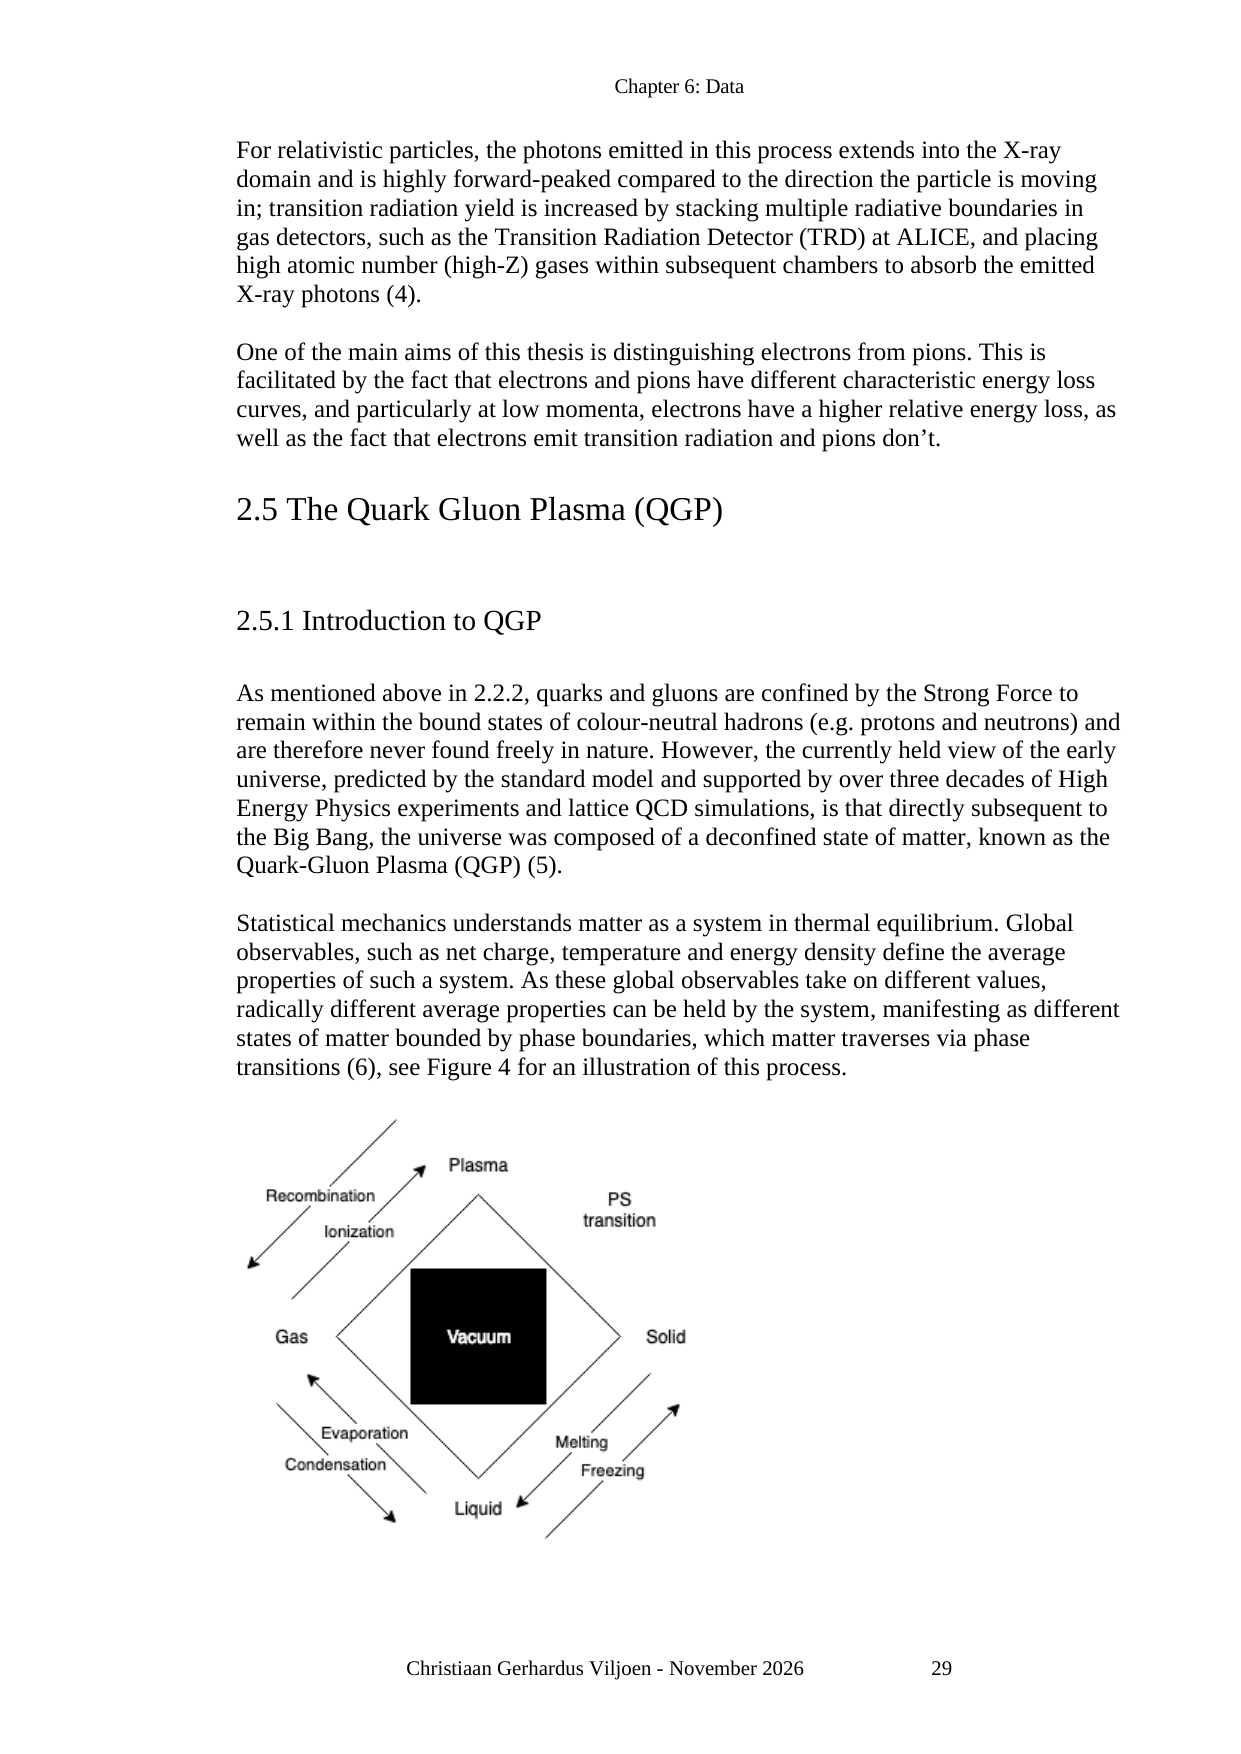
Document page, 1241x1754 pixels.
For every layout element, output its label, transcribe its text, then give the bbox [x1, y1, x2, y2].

picture [236, 1109, 696, 1551]
subtitle The Quark Gluon Plasma (QGP) [236, 489, 1122, 527]
subtitle Introduction to QGP [236, 603, 1122, 637]
text As mentioned above in 2.2.2, quarks and gluons are confined by the Strong Force to remain within the bound states of colour-neutral hadrons (e.g. protons and neutrons) and are therefore never found freely in nature. However, the currently held view of the early universe, predicted by the standard model and supported by over three decades of High Energy Physics experiments and lattice QCD simulations, is that directly subsequent to the Big Bang, the universe was composed of a deconfined state of matter, known as the Quark-Gluon Plasma (QGP) . [236, 678, 1122, 879]
text Statistical mechanics understands matter as a system in thermal equilibrium. Global observables, such as net charge, temperature and energy density define the average properties of such a system. As these global observables take on different values, radically different average properties can be held by the system, manifesting as different states of matter bounded by phase boundaries, which matter traverses via phase transitions, see Figure 4 for an illustration of this process. [236, 908, 1122, 1081]
text One of the main aims of this thesis is distinguishing electrons from pions. This is facilitated by the fact that electrons and pions have different characteristic energy loss curves, and particularly at low momenta, electrons have a higher relative energy loss, as well as the fact that electrons emit transition radiation and pions don’t. [236, 337, 1122, 452]
text For relativistic particles, the photons emitted in this process extends into the X-ray domain and is highly forward-peaked compared to the direction the particle is moving in; transition radiation yield is increased by stacking multiple radiative boundaries in gas detectors, such as the Transition Radiation Detector (TRD) at ALICE, and placing high atomic number (high-Z) gases within subsequent chambers to absorb the emitted X-ray photons . [236, 135, 1122, 308]
